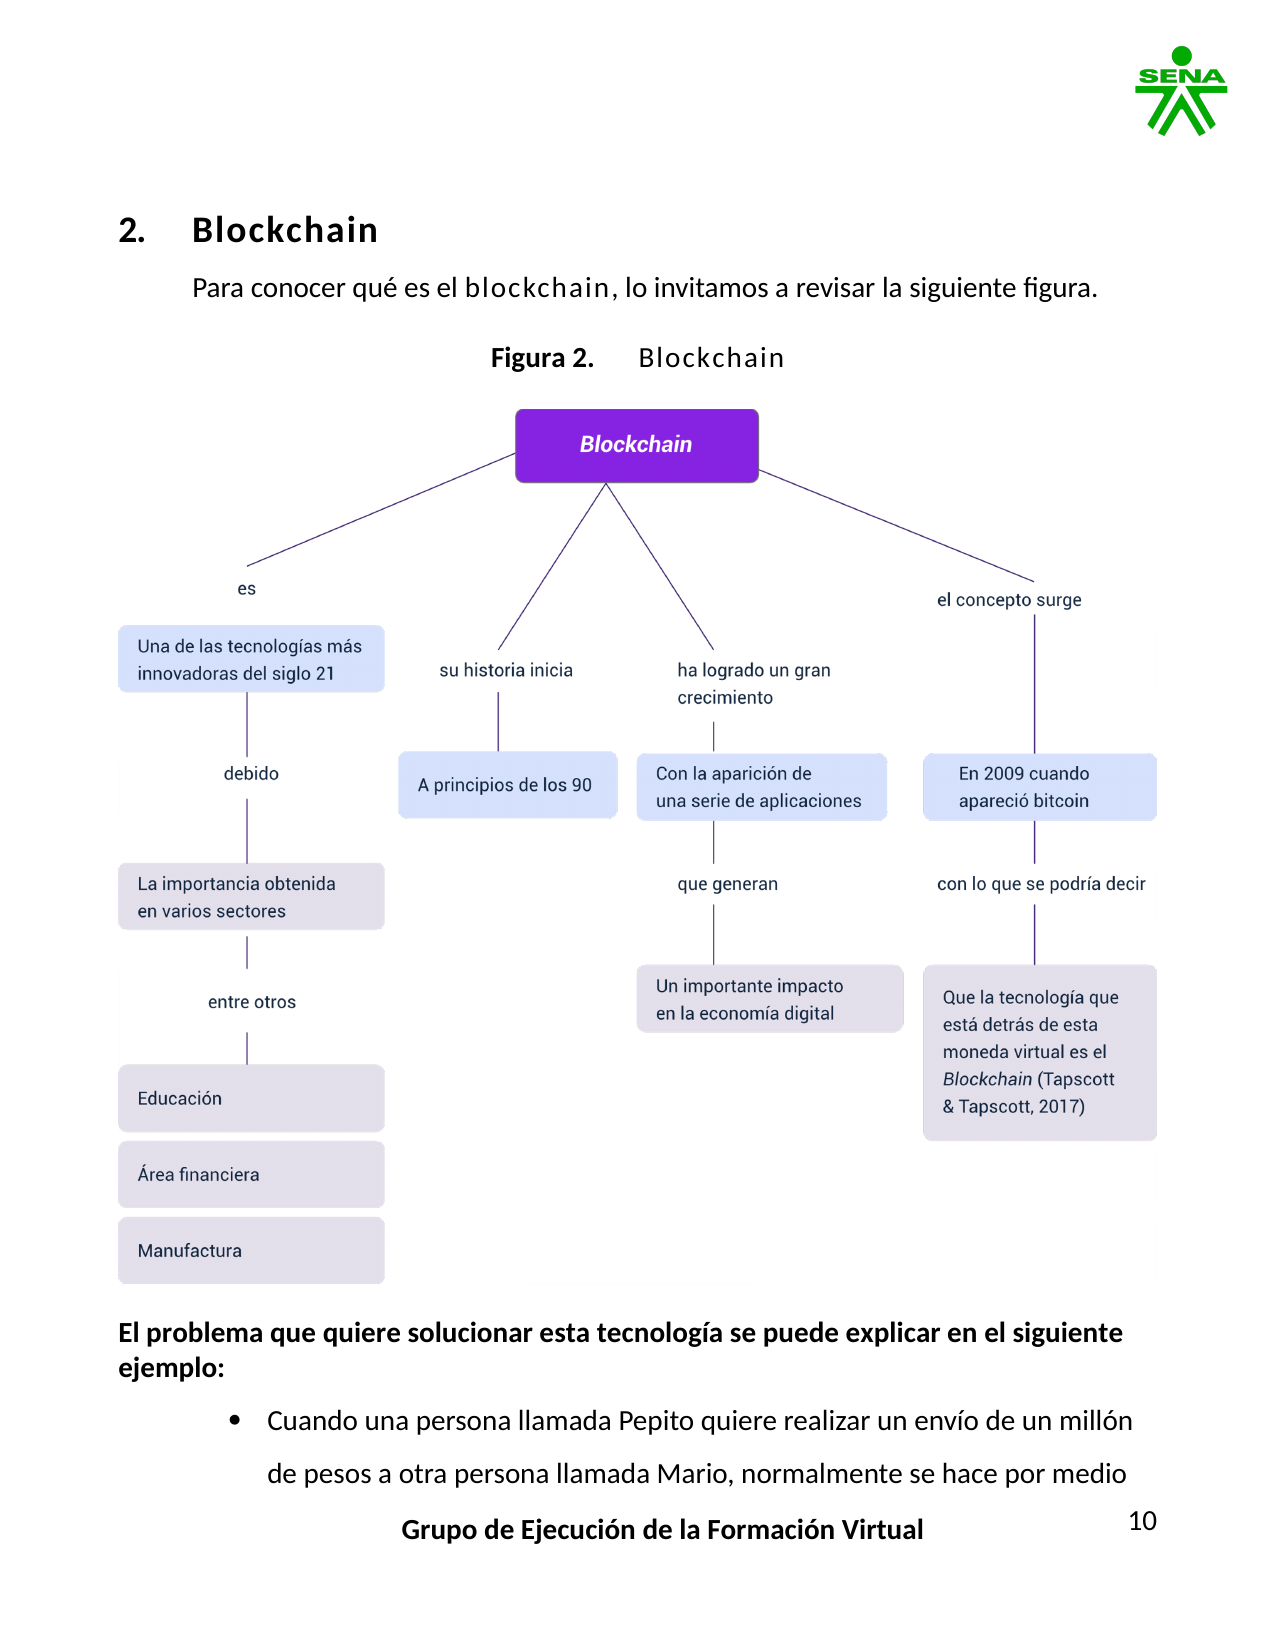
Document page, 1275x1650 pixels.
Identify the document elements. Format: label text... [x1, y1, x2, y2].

picture [118, 409, 1157, 1284]
picture [1135, 46, 1228, 136]
subtitle El problema que quiere solucionar esta tecnología se puede explicar en el siguiente ejemplo: [118, 1314, 1157, 1385]
text Para conocer qué es el blockchain, lo invitamos a revisar la siguiente figura. [118, 269, 1157, 304]
text Blockchain [118, 339, 1157, 374]
subtitle Blockchain [118, 206, 1157, 252]
